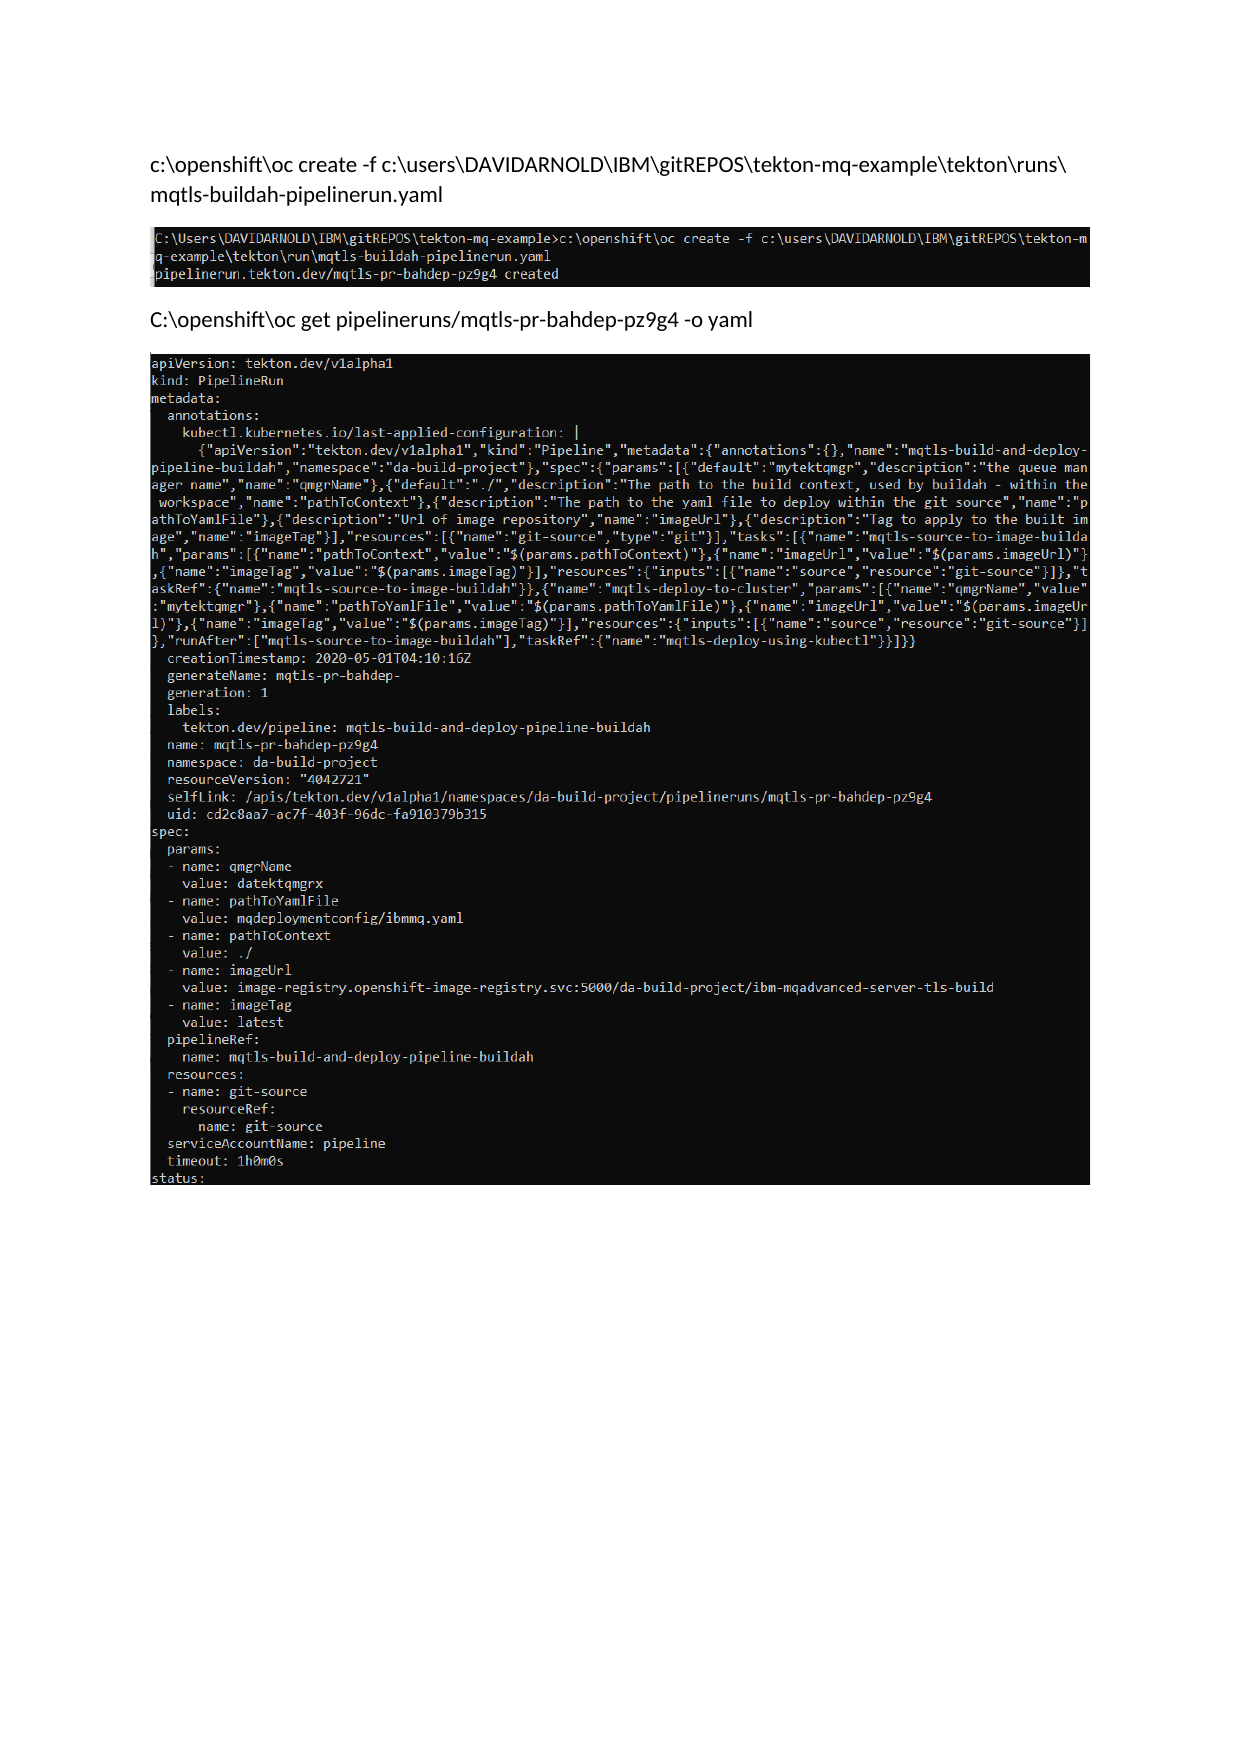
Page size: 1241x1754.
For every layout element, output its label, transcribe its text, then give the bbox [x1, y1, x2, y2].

picture [150, 227, 1091, 287]
text C:\openshift\oc get pipelineruns/mqtls-pr-bahdep-pz9g4 -o yaml [150, 305, 1090, 333]
picture [150, 352, 1091, 1185]
text c:\openshift\oc create -f c:\users\DAVIDARNOLD\IBM\gitREPOS\tekton-mq-example\tekton\runs\ mqtls-buildah-pipelinerun.yaml [150, 150, 1090, 208]
